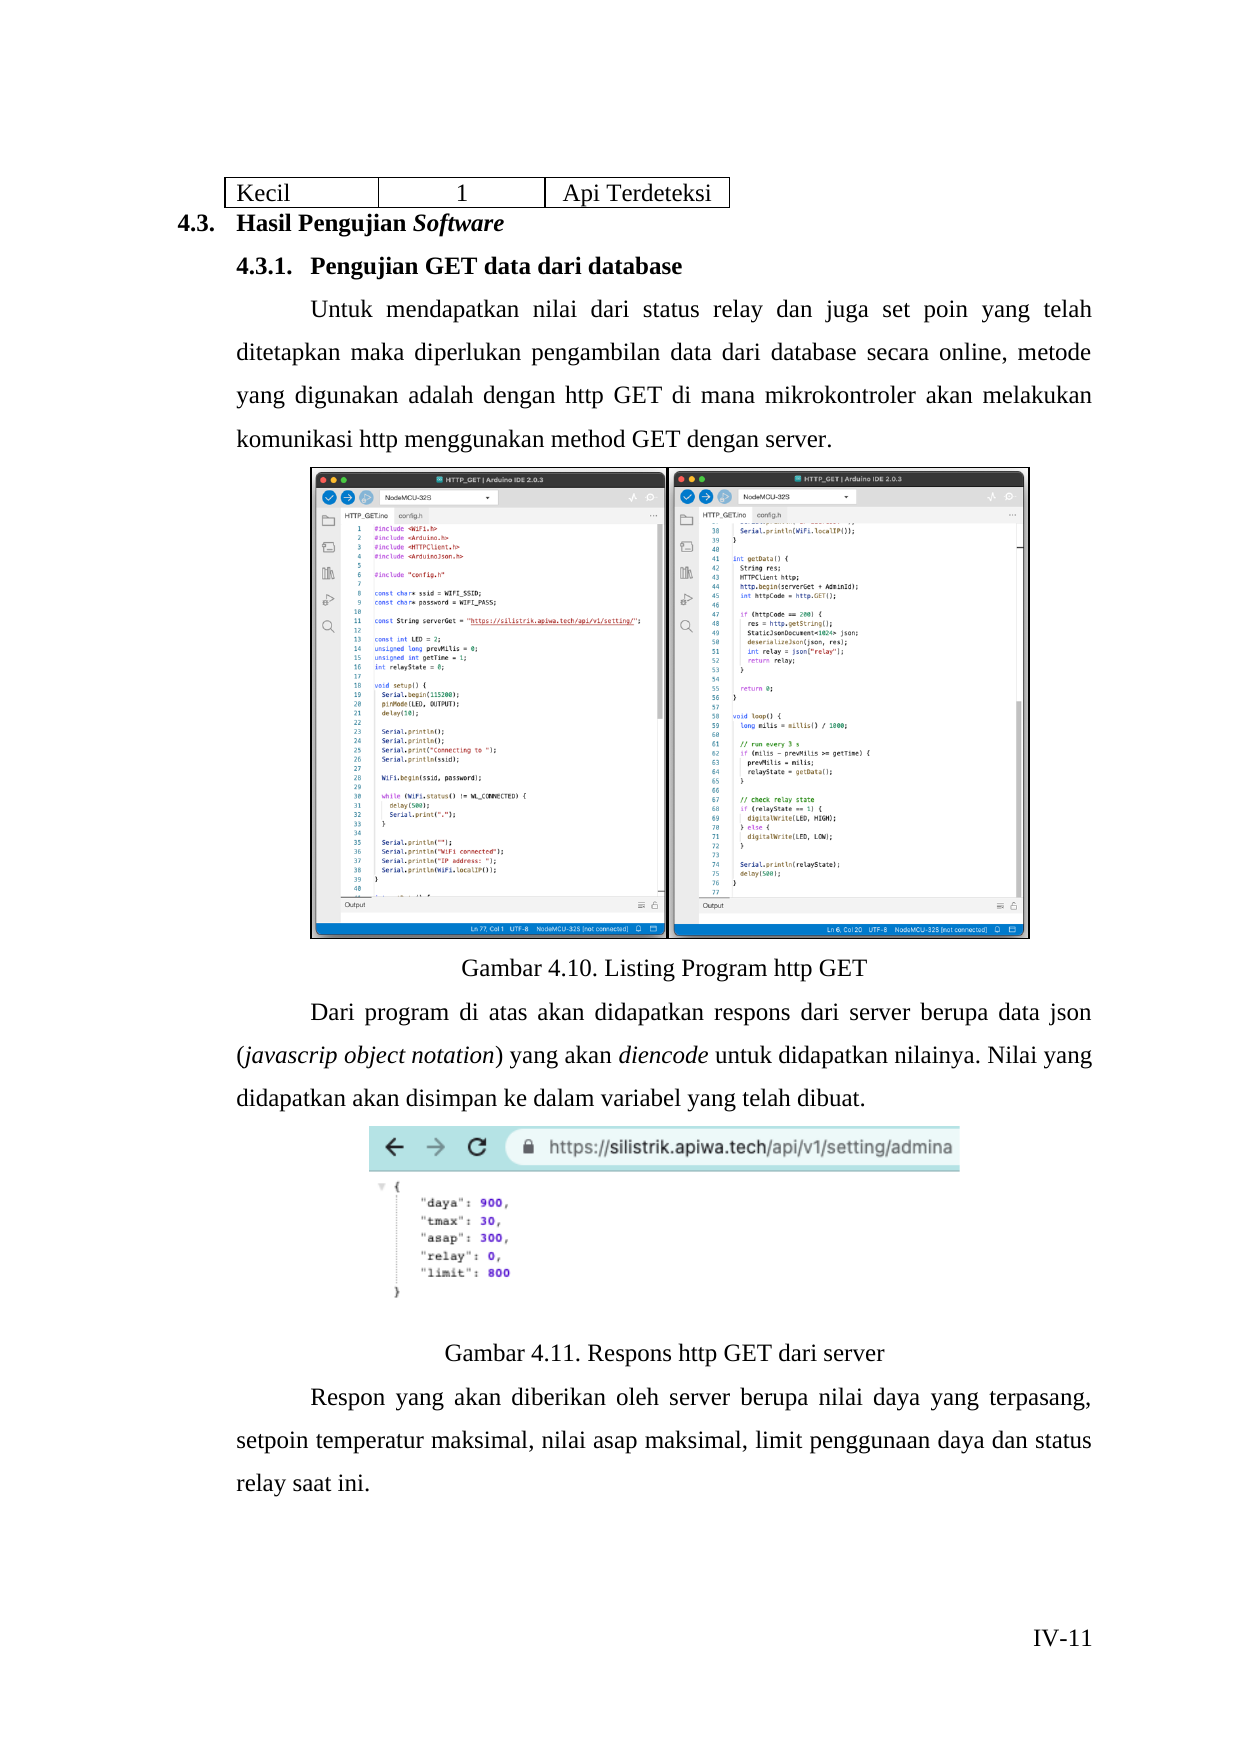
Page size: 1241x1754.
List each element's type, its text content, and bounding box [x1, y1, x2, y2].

text Respon yang akan diberikan oleh server berupa nilai daya yang terpasang, setpoin temperatur maksimal, nilai asap maksimal, limit penggunaan daya dan status relay saat ini. [236, 1382, 1092, 1497]
table_cell 1 [379, 178, 544, 207]
picture [312, 468, 666, 938]
text Untuk mendapatkan nilai dari status relay dan juga set poin yang telah ditetapkan maka diperlukan pengambilan data dari database secara online, metode yang digunakan adalah dengan http GET di mana mikrokontroler akan melakukan komunikasi http menggunakan method GET dengan server. [236, 294, 1092, 452]
list Pengujian GET data dari database [236, 251, 1092, 280]
list Hasil Pengujian Software [177, 208, 1092, 237]
text Gambar 4.11. Respons http GET dari server [236, 1338, 1092, 1367]
picture [369, 1126, 960, 1325]
text Dari program di atas akan didapatkan respons dari server berupa data json (javascrip object notation) yang akan diencode untuk didapatkan nilainya. Nilai yang didapatkan akan disimpan ke dalam variabel yang telah dibuat. [236, 997, 1092, 1112]
text Gambar 4.10. Listing Program http GET [236, 953, 1092, 982]
picture [669, 468, 1028, 938]
table_cell Kecil [226, 178, 378, 207]
table_cell Api Terdeteksi [546, 178, 729, 207]
